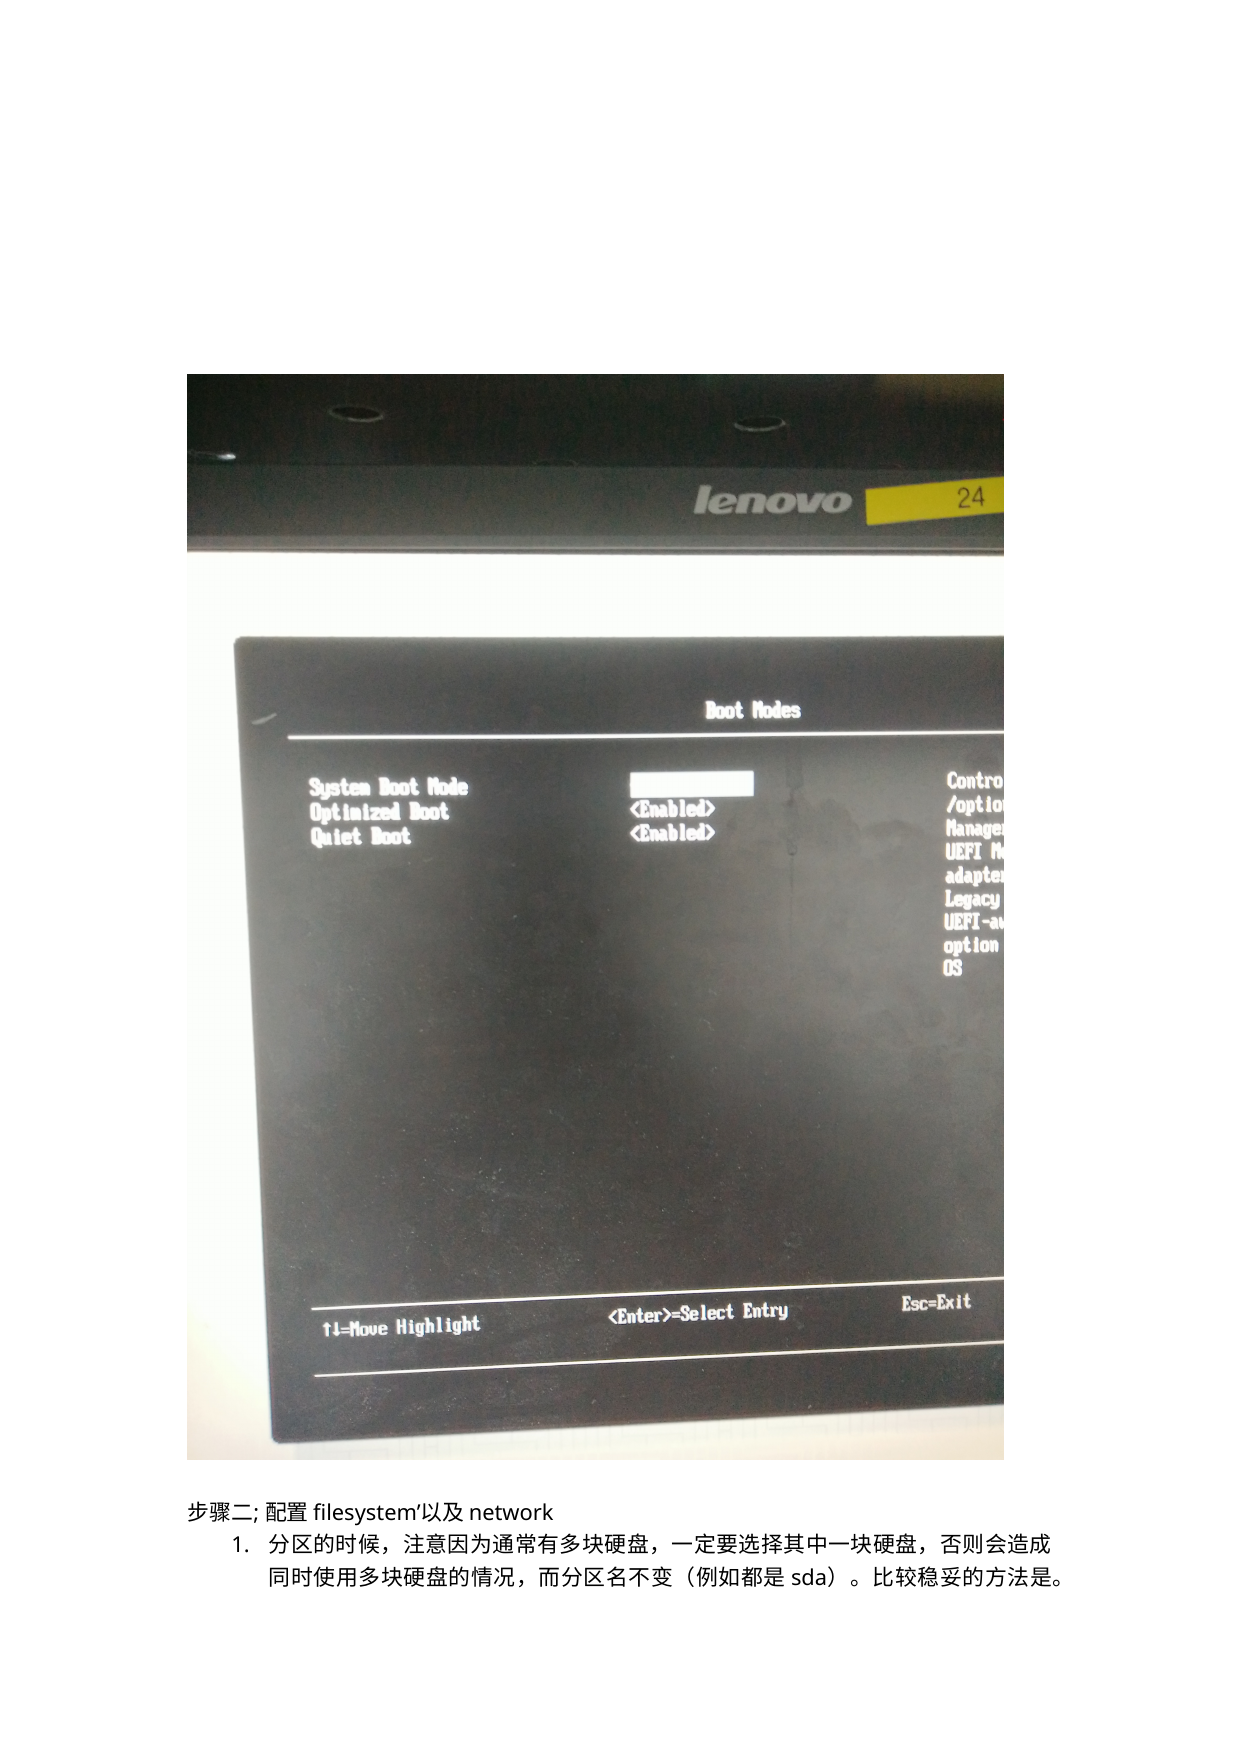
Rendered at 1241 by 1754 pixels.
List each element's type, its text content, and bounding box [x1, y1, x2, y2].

picture [187, 374, 1004, 1460]
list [231, 1527, 1053, 1592]
text 步骤二; 配置filesystem’以及network [187, 1494, 1053, 1527]
